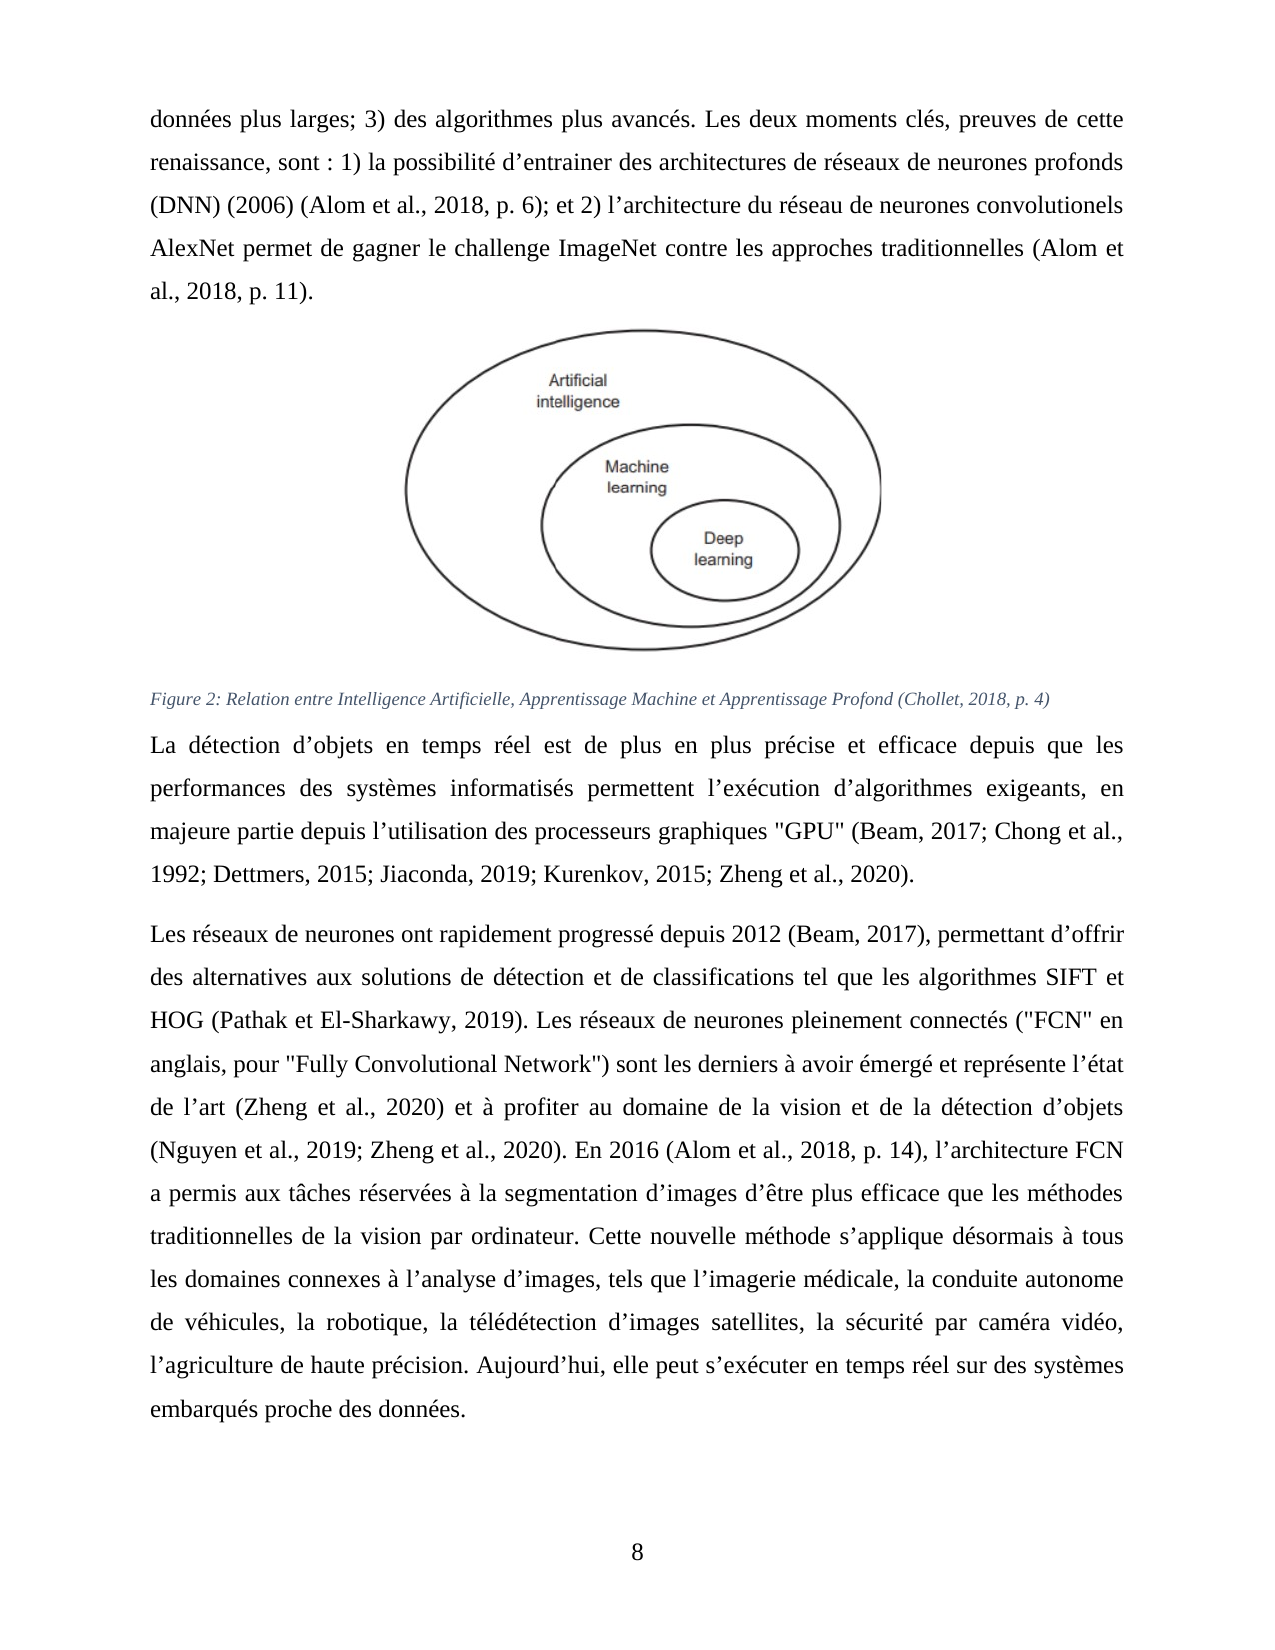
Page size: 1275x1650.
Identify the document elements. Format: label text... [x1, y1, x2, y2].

text Figure 2: Relation entre Intelligence Artificielle, Apprentissage Machine et Apprentissage Profond (Chollet, 2018, p. 4) [150, 688, 1125, 709]
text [150, 104, 1125, 305]
text La détection d’objets en temps réel est de plus en plus précise et efficace depuis que les performances des systèmes informatisés permettent l’exécution d’algorithmes exigeants, en majeure partie depuis l’utilisation des processeurs graphiques "GPU" (Beam, 2017; Chong et al., 1992; Dettmers, 2015; Jiaconda, 2019; Kurenkov, 2015; Zheng et al., 2020). [150, 730, 1125, 888]
picture [393, 319, 882, 656]
text Les réseaux de neurones ont rapidement progressé depuis 2012 (Beam, 2017), permettant d’offrir des alternatives aux solutions de détection et de classifications tel que les algorithmes SIFT et HOG (Pathak et El-Sharkawy, 2019). Les réseaux de neurones pleinement connectés ("FCN" en anglais, pour "Fully Convolutional Network") sont les derniers à avoir émergé et représente l’état de l’art (Zheng et al., 2020) et à profiter au domaine de la vision et de la détection d’objets (Nguyen et al., 2019; Zheng et al., 2020). En 2016 (Alom et al., 2018, p. 14), l’architecture FCN a permis aux tâches réservées à la segmentation d’images d’être plus efficace que les méthodes traditionnelles de la vision par ordinateur. Cette nouvelle méthode s’applique désormais à tous les domaines connexes à l’analyse d’images, tels que l’imagerie médicale, la conduite autonome de véhicules, la robotique, la télédétection d’images satellites, la sécurité par caméra vidéo, l’agriculture de haute précision. Aujourd’hui, elle peut s’exécuter en temps réel sur des systèmes embarqués proche des données. [150, 919, 1125, 1422]
